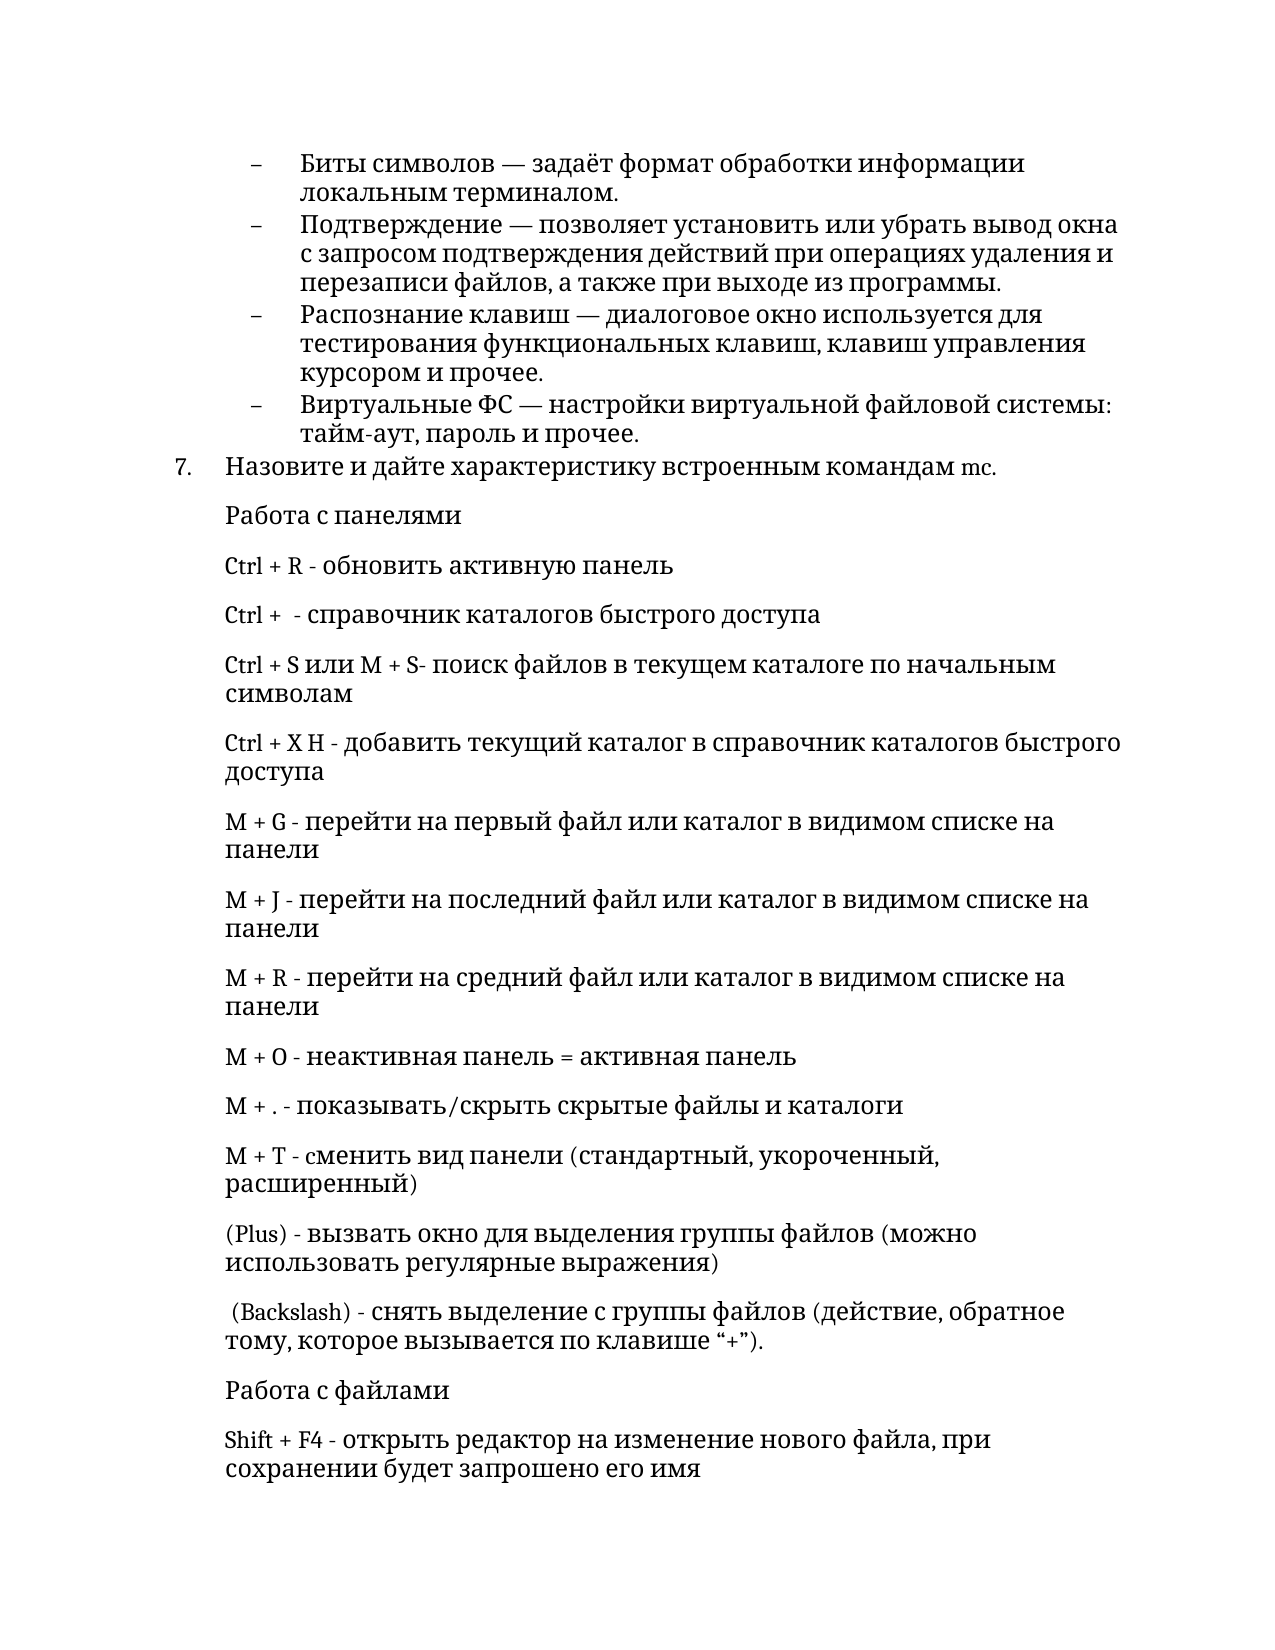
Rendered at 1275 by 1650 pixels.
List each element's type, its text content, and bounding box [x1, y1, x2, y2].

list Ctrl + S или M + S- поиск файлов в текущем каталоге по начальным символам [175, 651, 1125, 708]
list Работа с файлами [175, 1377, 1125, 1405]
list M + O - неактивная панель = активная панель [175, 1042, 1125, 1071]
list Работа с панелями [175, 502, 1125, 531]
list Shift + F4 - открыть редактор на изменение нового файла, при сохранении будет запрошено его имя [175, 1426, 1125, 1484]
list Назовите и дайте характеристику встроенным командам mc. [175, 452, 1125, 481]
list M + . - показывать/скрыть скрытые файлы и каталоги [175, 1092, 1125, 1121]
list Ctrl + X H - добавить текущий каталог в справочник каталогов быстрого доступа [175, 729, 1125, 787]
list (Plus) - вызвать окно для выделения группы файлов (можно использовать регулярные выражения) [175, 1220, 1125, 1277]
list M + T - cменить вид панели (стандартный, укороченный, расширенный) [175, 1142, 1125, 1199]
list M + G - перейти на первый файл или каталог в видимом списке на панели [175, 807, 1125, 865]
list M + R - перейти на средний файл или каталог в видимом списке на панели [175, 964, 1125, 1022]
list M + J - перейти на последний файл или каталог в видимом списке на панели [175, 886, 1125, 943]
list Ctrl + R - обновить активную панель [175, 552, 1125, 580]
list Виртуальные ФС — настройки виртуальной файловой системы: тайм-аут, пароль и прочее. [250, 391, 1125, 449]
list Ctrl + - справочник каталогов быстрого доступа [175, 601, 1125, 630]
list Биты символов — задаёт формат обработки информации локальным терминалом. [250, 150, 1125, 207]
list Распознание клавиш — диалоговое окно используется для тестирования функциональных клавиш, клавиш управления курсором и прочее. [250, 301, 1125, 387]
list Подтверждение — позволяет установить или убрать вывод окна с запросом подтверждения действий при операциях удаления и перезаписи файлов, а также при выходе из программы. [250, 211, 1125, 297]
list (Backslash) - снять выделение с группы файлов (действие, обратное тому, которое вызывается по клавише “+”). [175, 1298, 1125, 1356]
